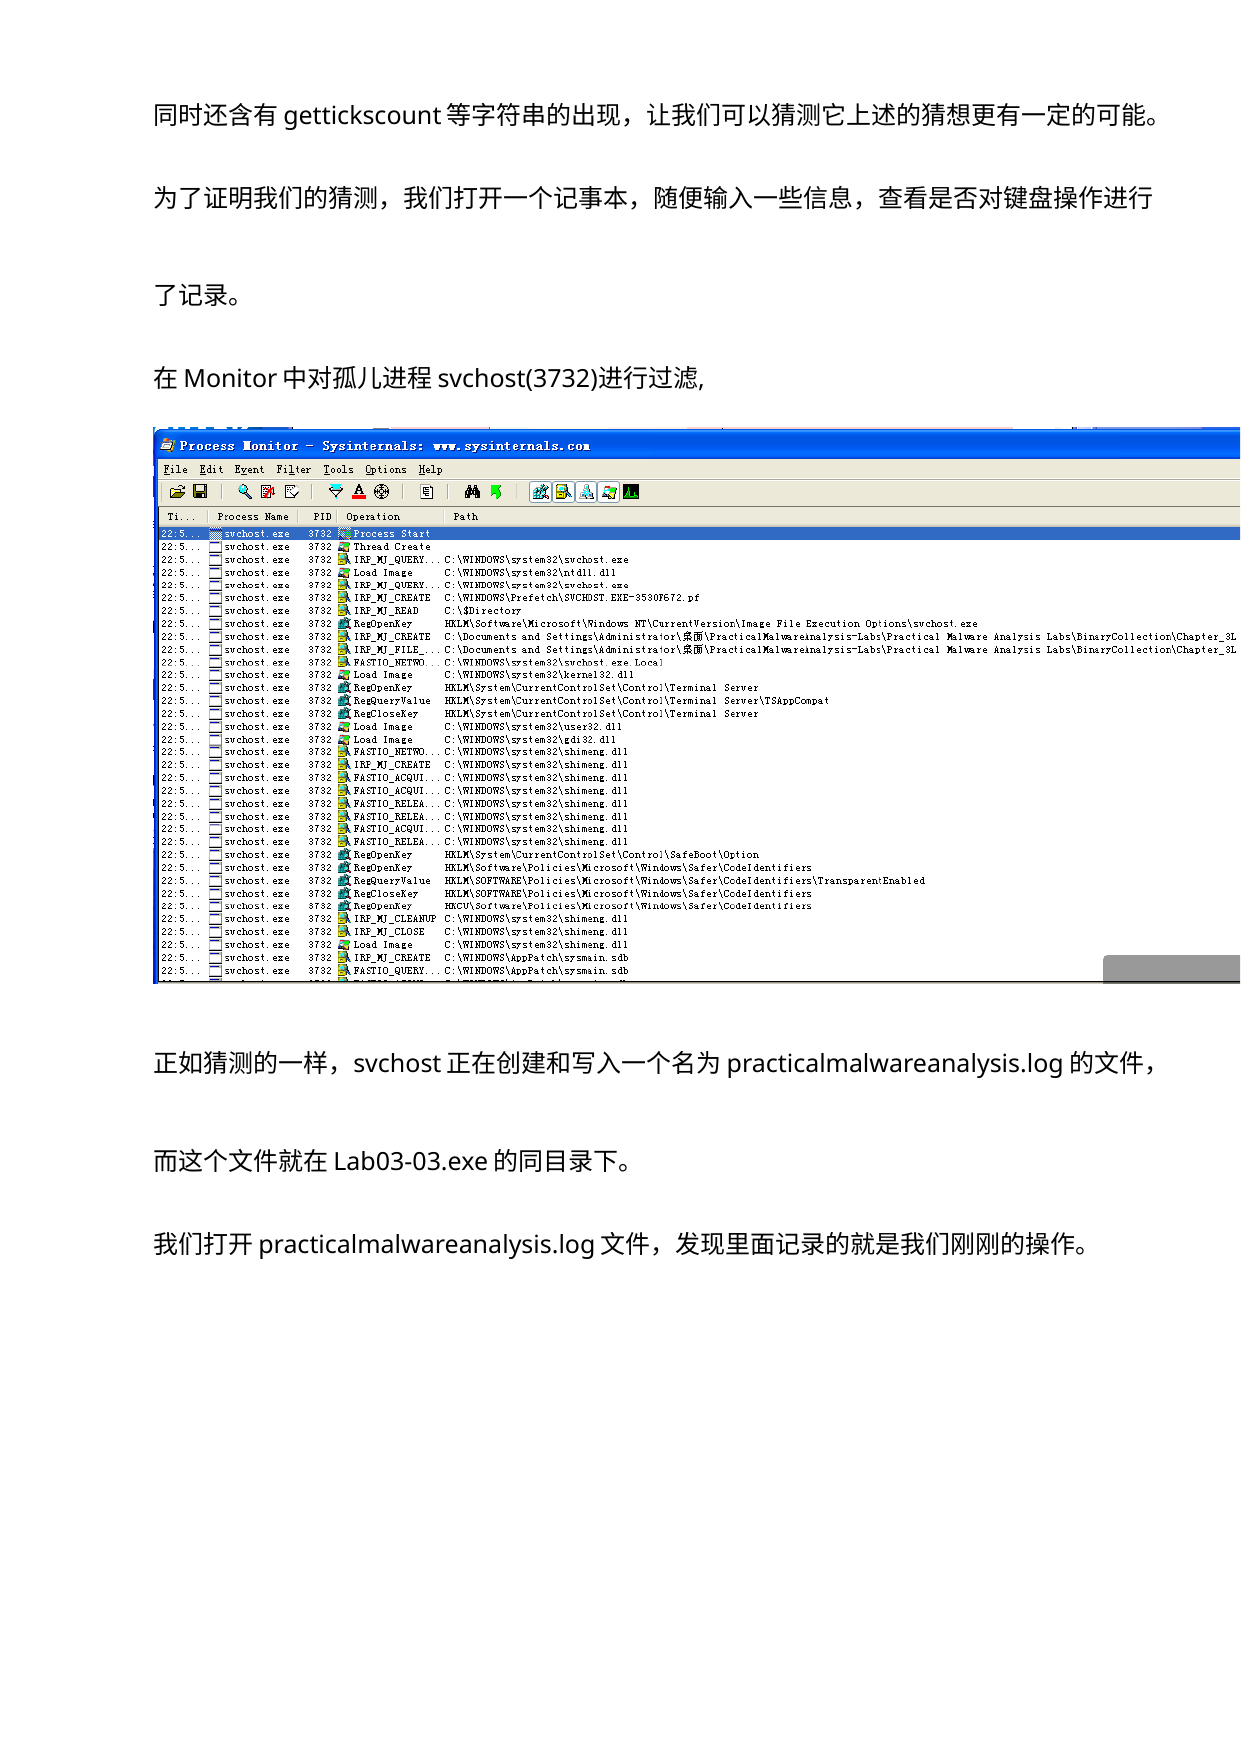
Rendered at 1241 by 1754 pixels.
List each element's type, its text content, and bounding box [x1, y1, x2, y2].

list 同时还含有gettickscount等字符串的出现，让我们可以猜测它上述的猜想更有一定的可能。 [153, 81, 1165, 146]
list 我们打开practicalmalwareanalysis.log文件，发现里面记录的就是我们刚刚的操作。 [153, 1210, 1165, 1275]
picture [153, 427, 1241, 984]
list 为了证明我们的猜测，我们打开一个记事本，随便输入一些信息，查看是否对键盘操作进行了记录。 [153, 164, 1165, 326]
list 正如猜测的一样，svchost正在创建和写入一个名为practicalmalwareanalysis.log的文件，而这个文件就在Lab03-03.exe的同目录下。 [153, 1029, 1165, 1192]
list 在Monitor中对孤儿进程svchost(3732)进行过滤, [153, 344, 1165, 409]
